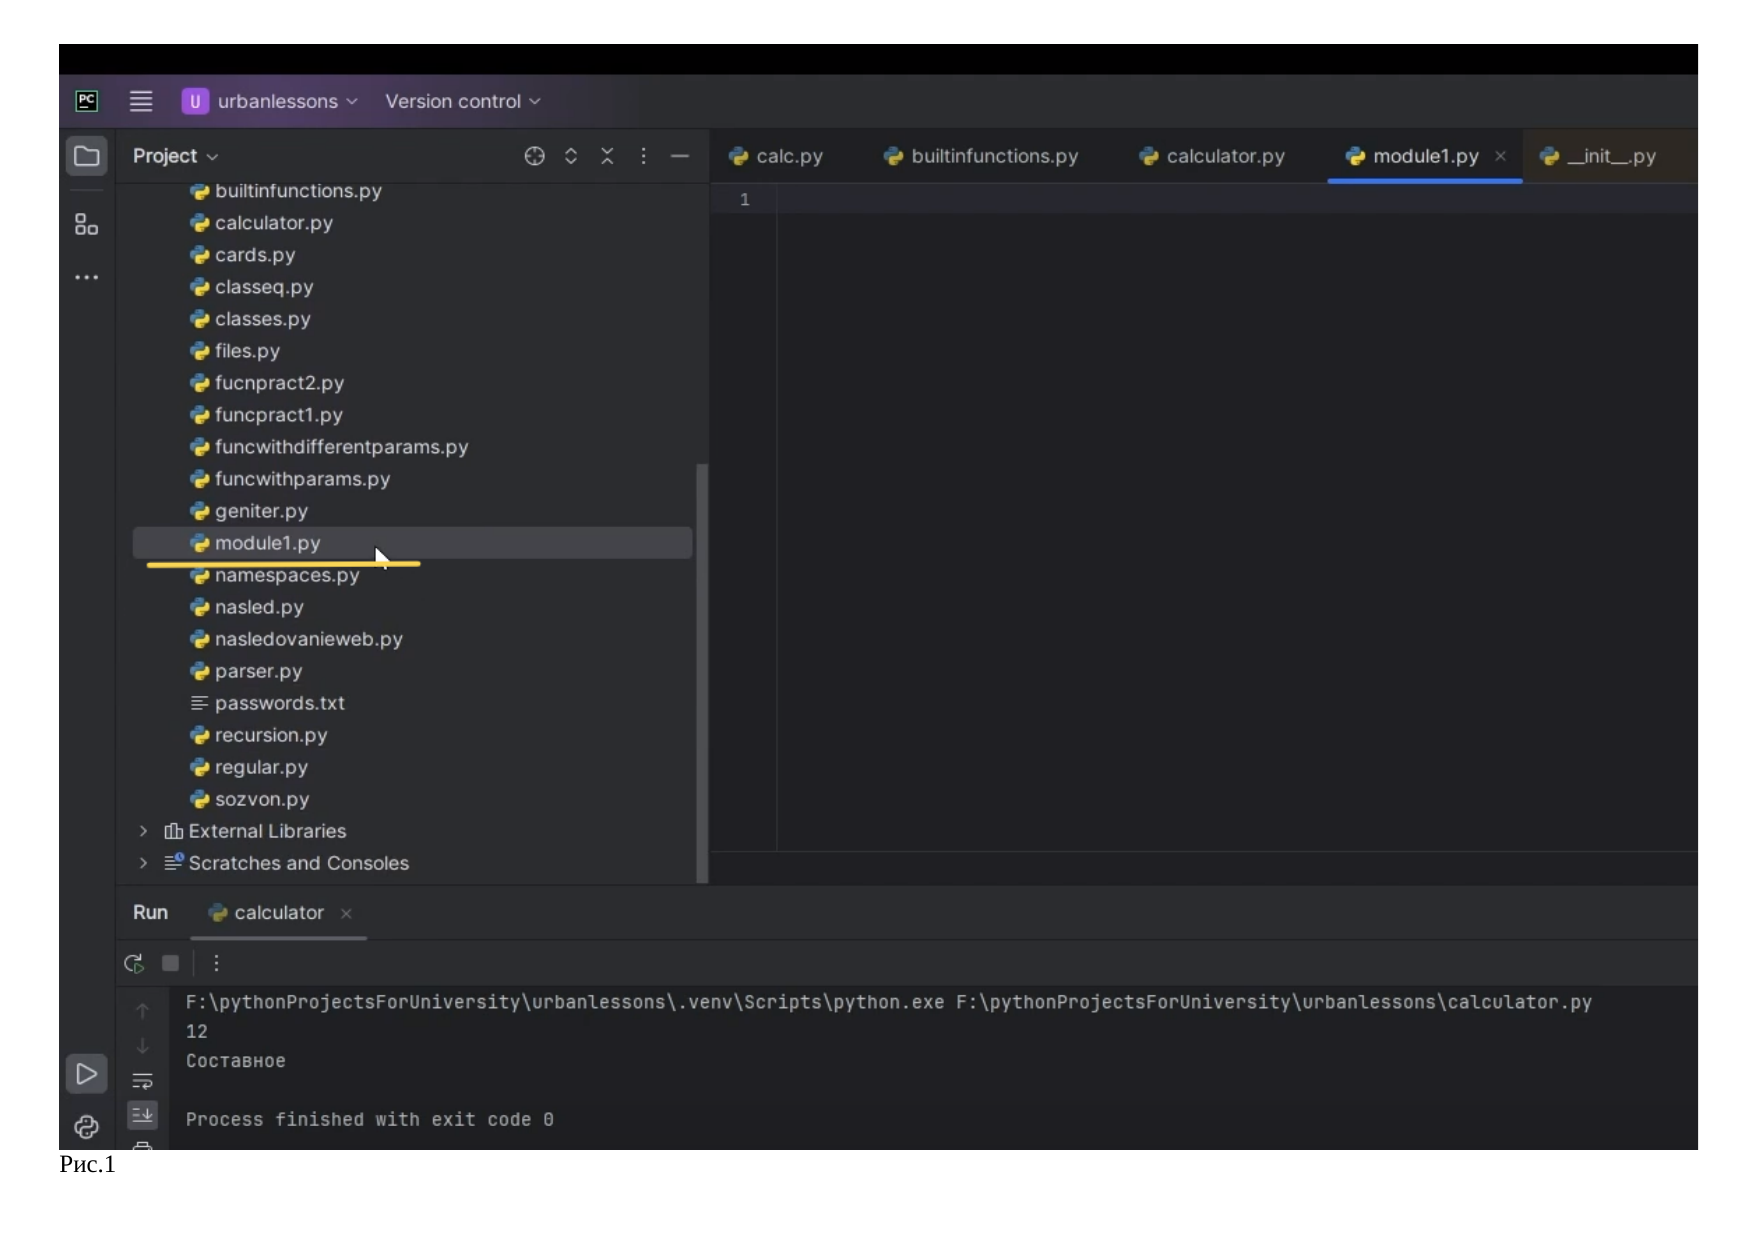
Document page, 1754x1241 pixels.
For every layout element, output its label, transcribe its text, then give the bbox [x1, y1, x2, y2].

text Рис.1 [59, 1150, 1698, 1178]
picture [59, 44, 1699, 1150]
